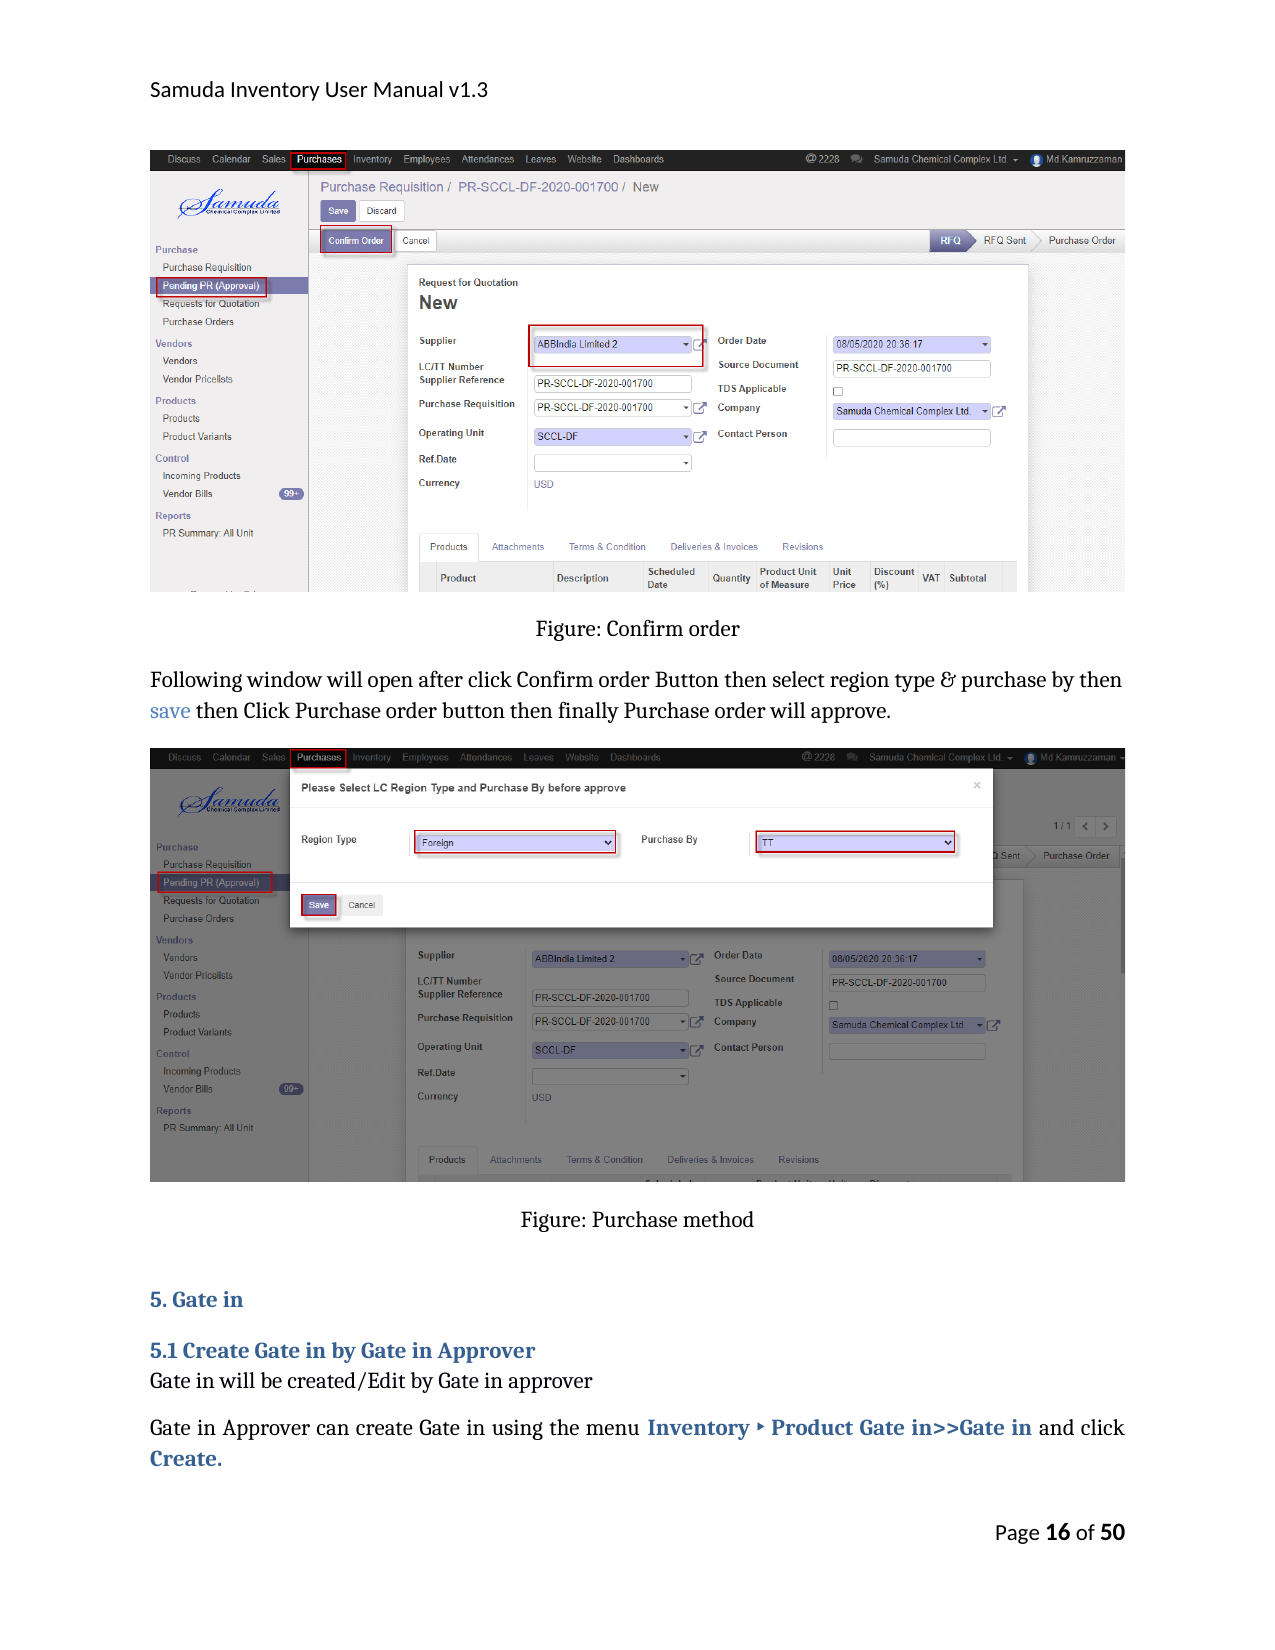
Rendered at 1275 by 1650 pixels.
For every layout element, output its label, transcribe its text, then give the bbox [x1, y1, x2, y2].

text Gate in will be created/Edit by Gate in approver [150, 1368, 1125, 1394]
text Figure: Confirm order [150, 616, 1125, 642]
subtitle 5.1 Create Gate in by Gate in Approver [150, 1338, 1125, 1364]
picture [150, 150, 1125, 592]
picture [150, 748, 1125, 1182]
text Figure: Purchase method [150, 1206, 1125, 1233]
text Following window will open after click Confirm order Button then select region type & purchase by then save then Click Purchase order button then finally Purchase order will approve. [150, 667, 1125, 724]
text Gate in Approver can create Gate in using the menu Inventory ‣ Product Gate in>>Gate in and click Create. [150, 1411, 1125, 1472]
subtitle 5. Gate in [150, 1287, 1125, 1313]
